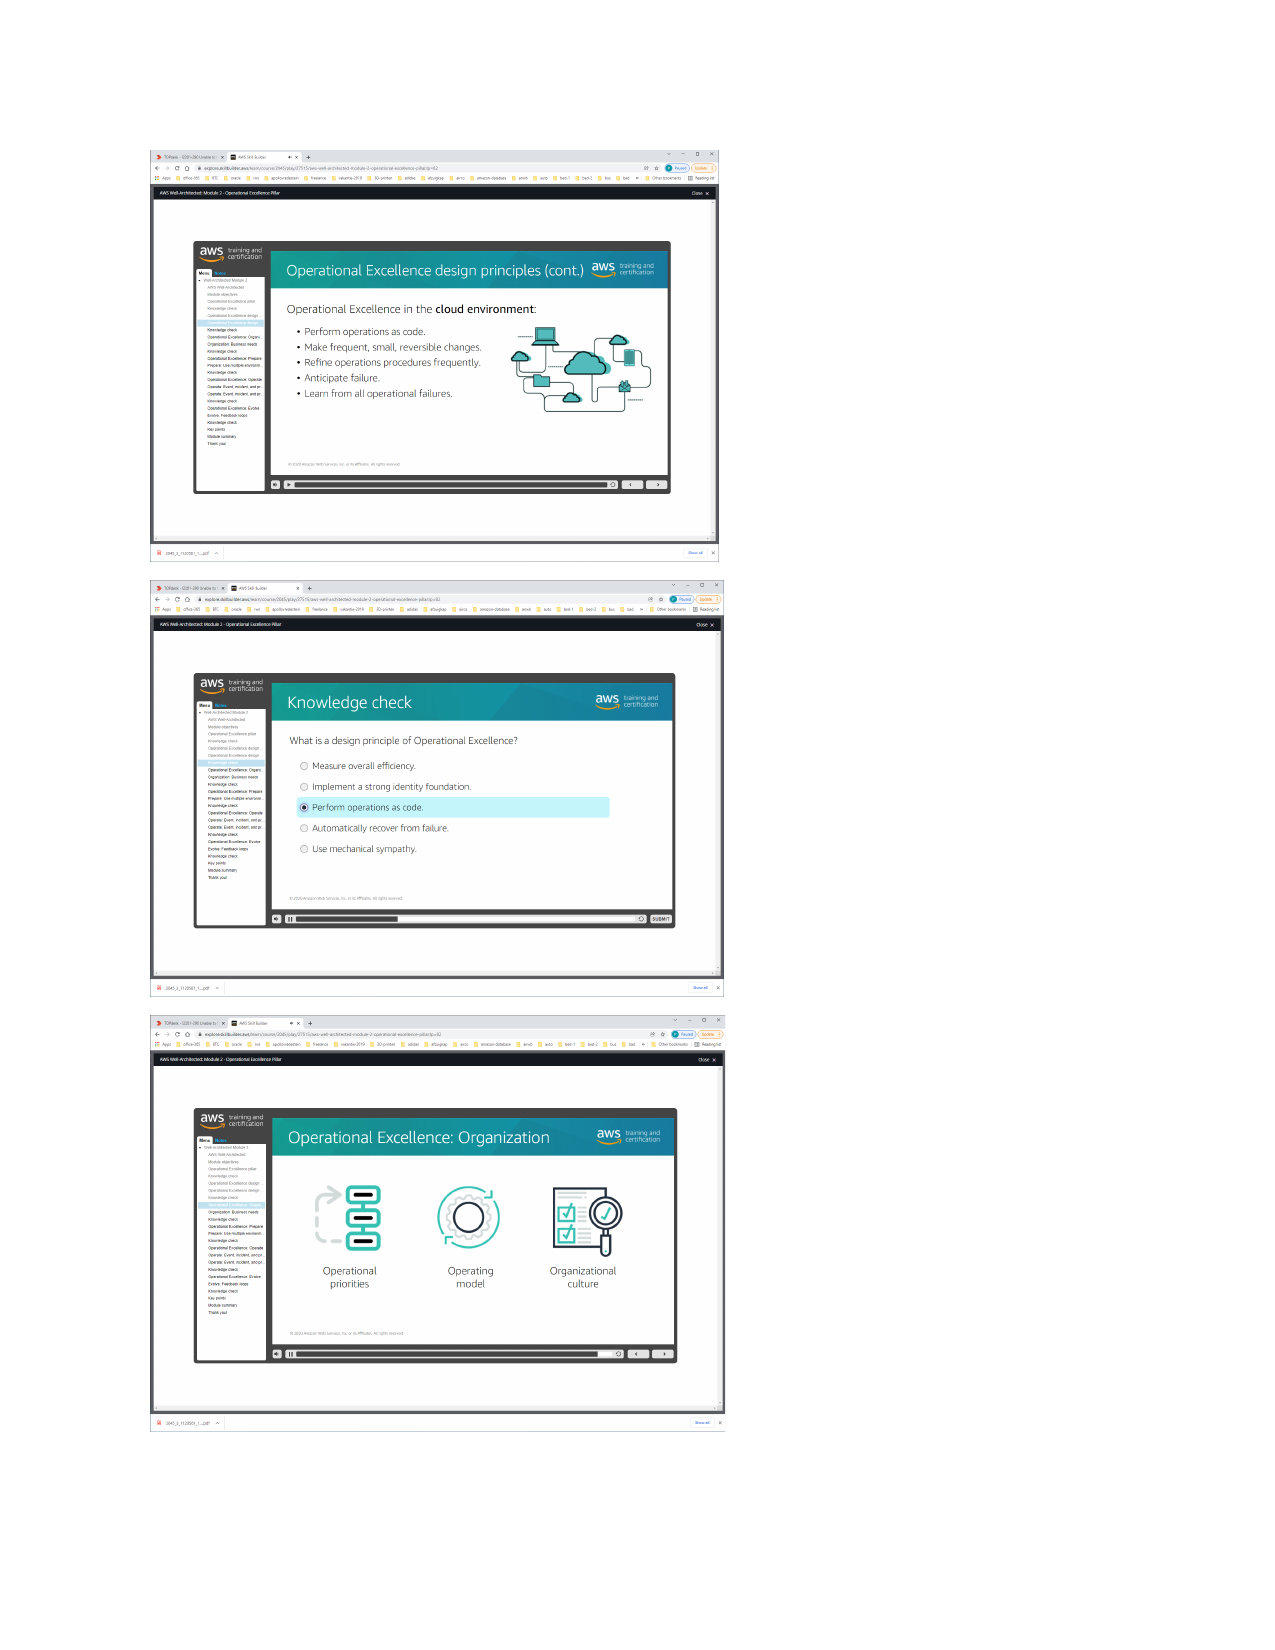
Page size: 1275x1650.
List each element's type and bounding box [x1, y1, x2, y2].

picture [150, 580, 724, 997]
picture [150, 1015, 725, 1432]
picture [150, 150, 719, 562]
